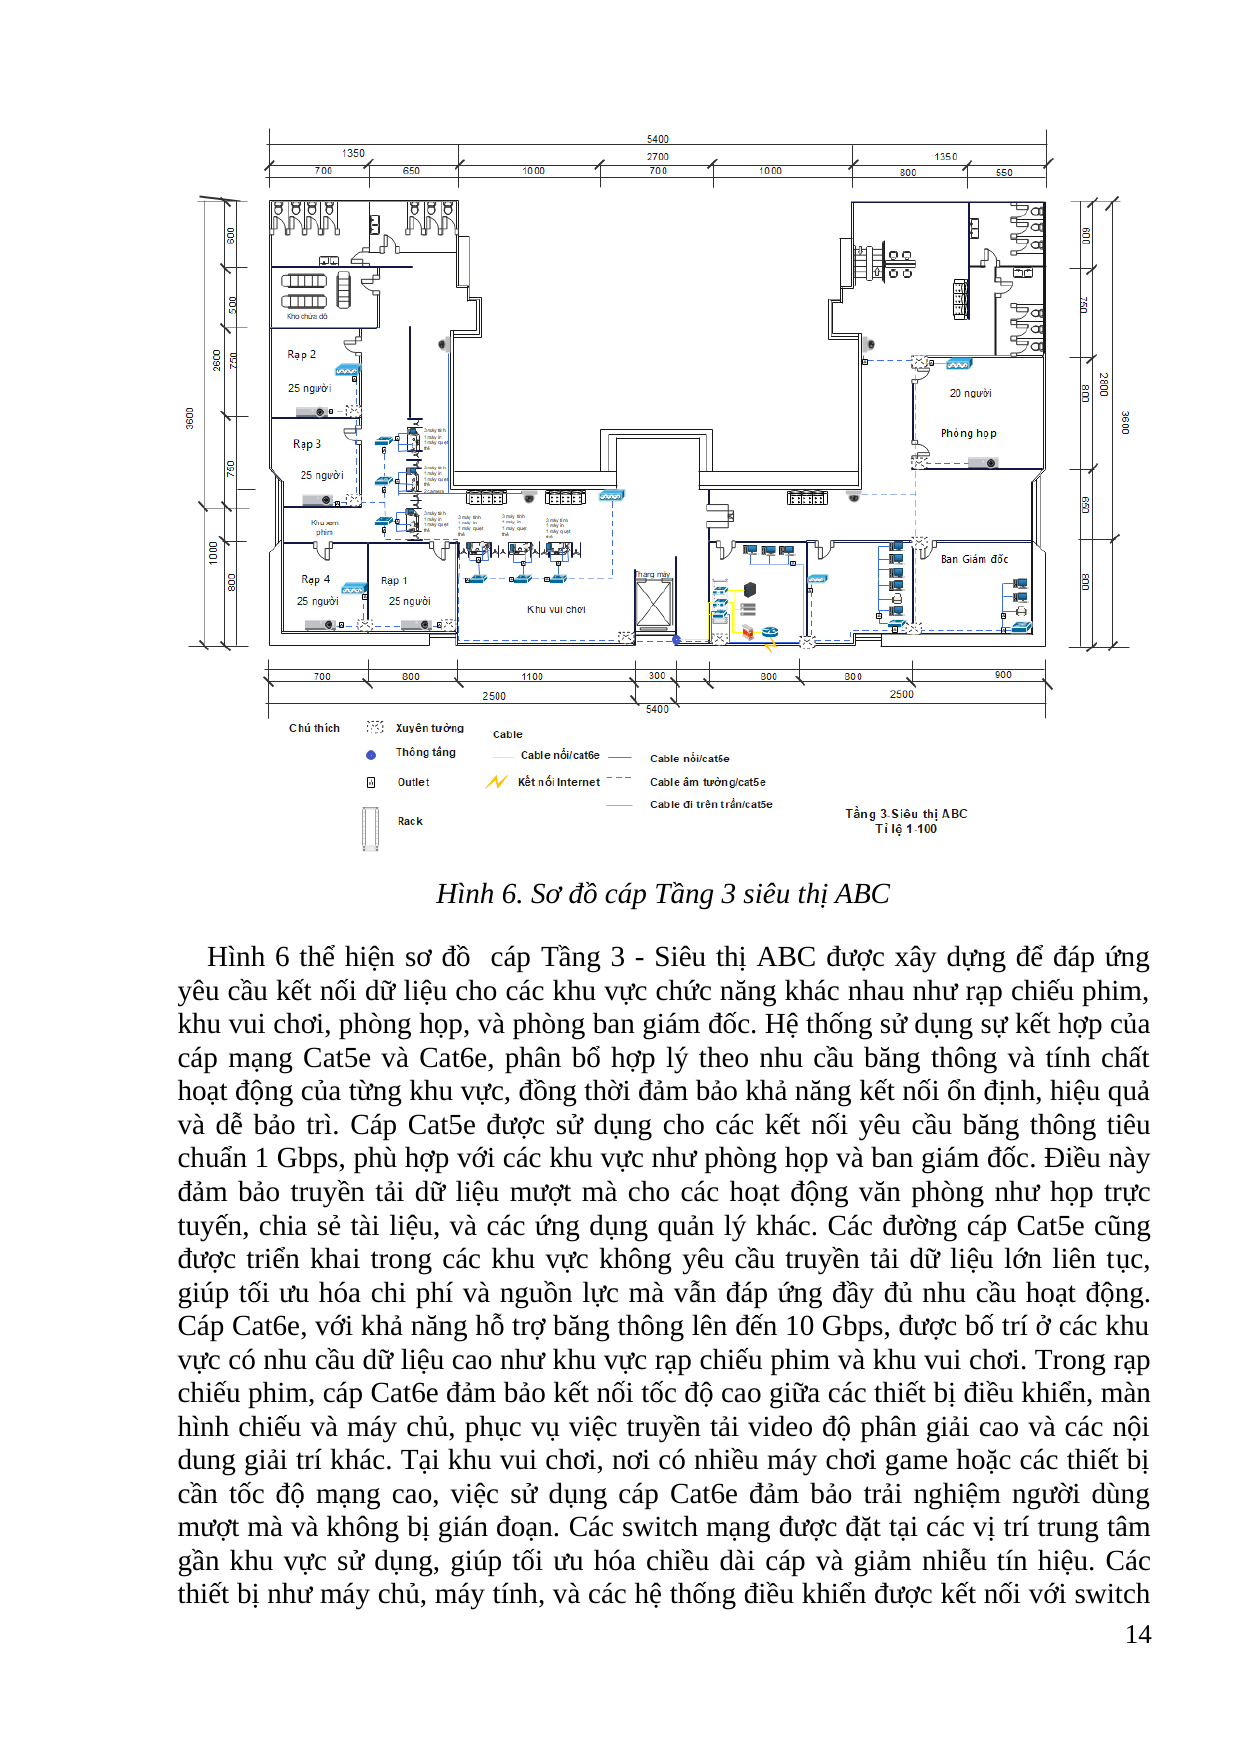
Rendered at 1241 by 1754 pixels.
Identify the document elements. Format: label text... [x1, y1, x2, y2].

picture [177, 118, 1152, 858]
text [177, 939, 1152, 1610]
text Hình 6. Sơ đồ cáp Tầng 3 siêu thị ABC [177, 877, 1152, 910]
